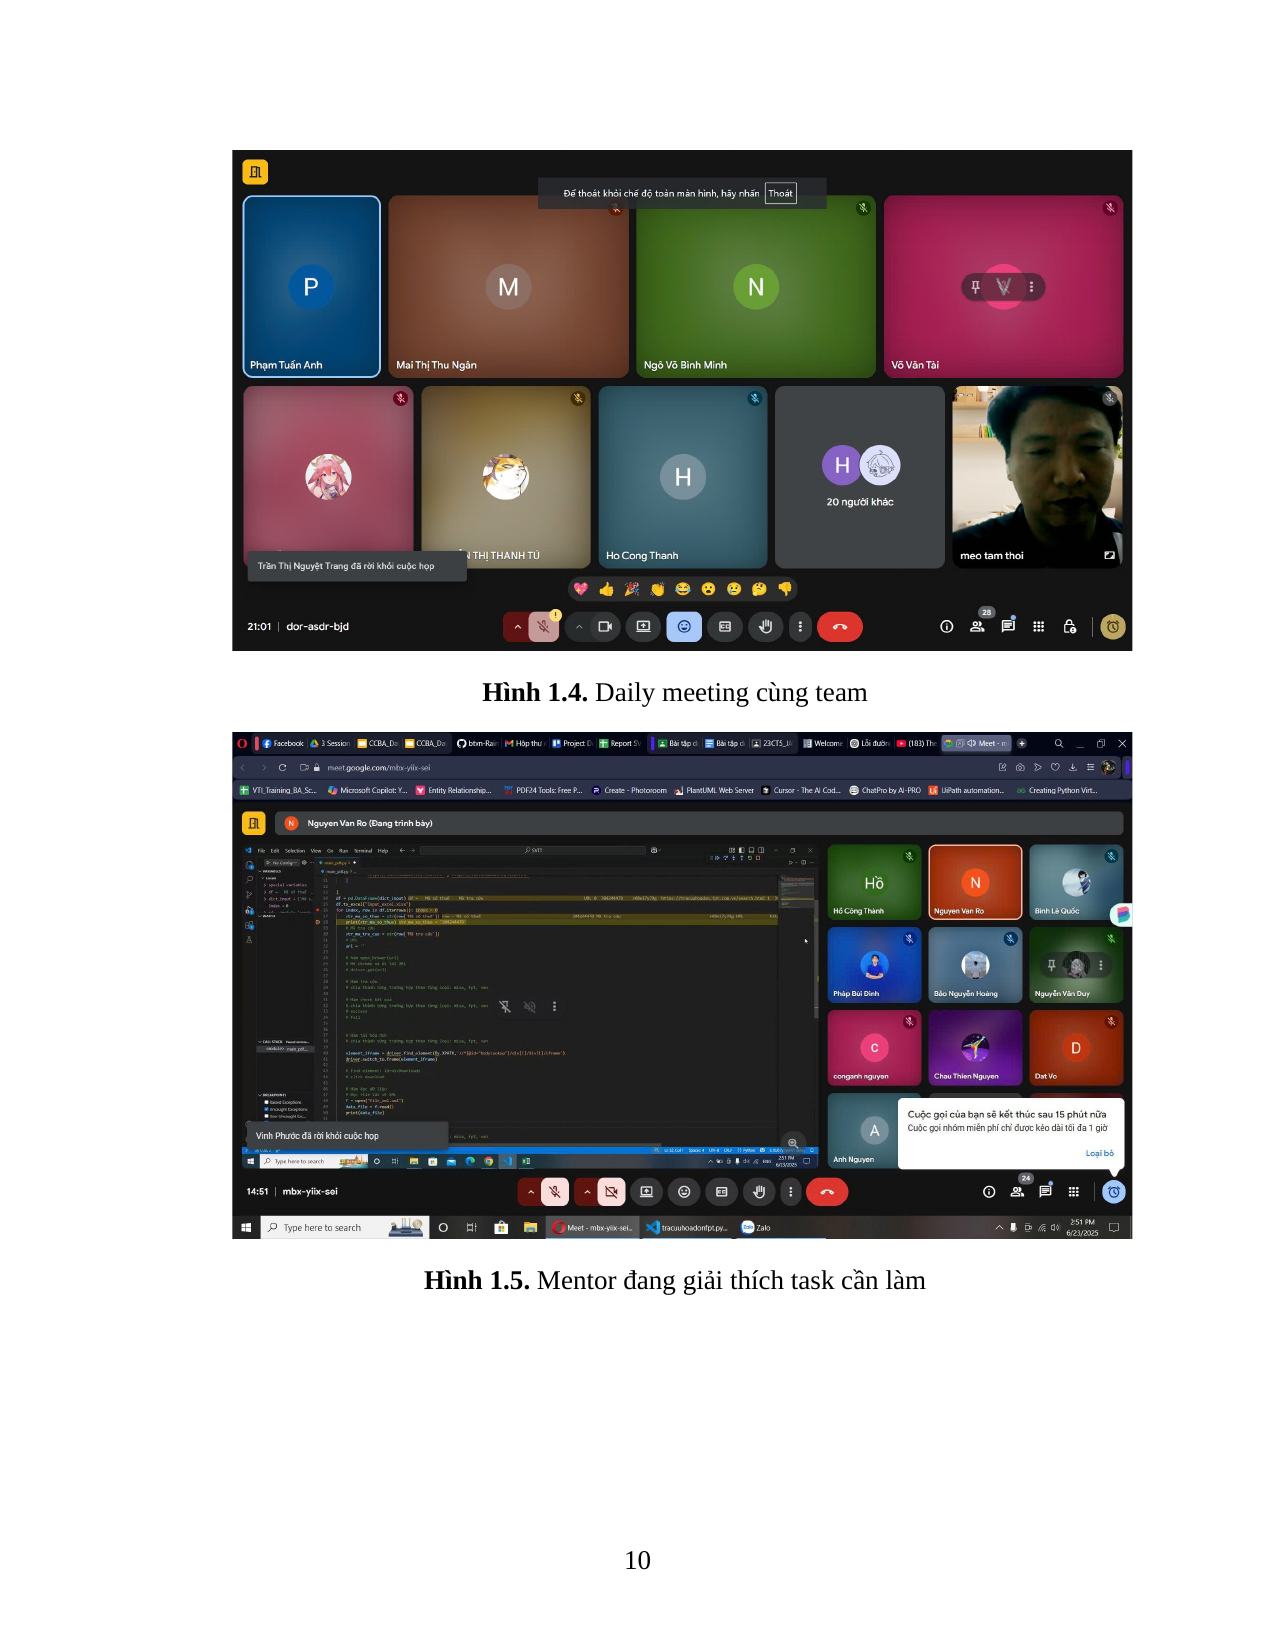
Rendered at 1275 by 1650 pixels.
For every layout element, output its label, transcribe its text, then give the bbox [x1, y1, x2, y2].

text Hình 1.5. Mentor đang giải thích task cần làm [262, 1264, 1087, 1295]
text Hình 1.4. Daily meeting cùng team [262, 676, 1087, 707]
picture [232, 150, 1133, 651]
picture [232, 732, 1133, 1239]
